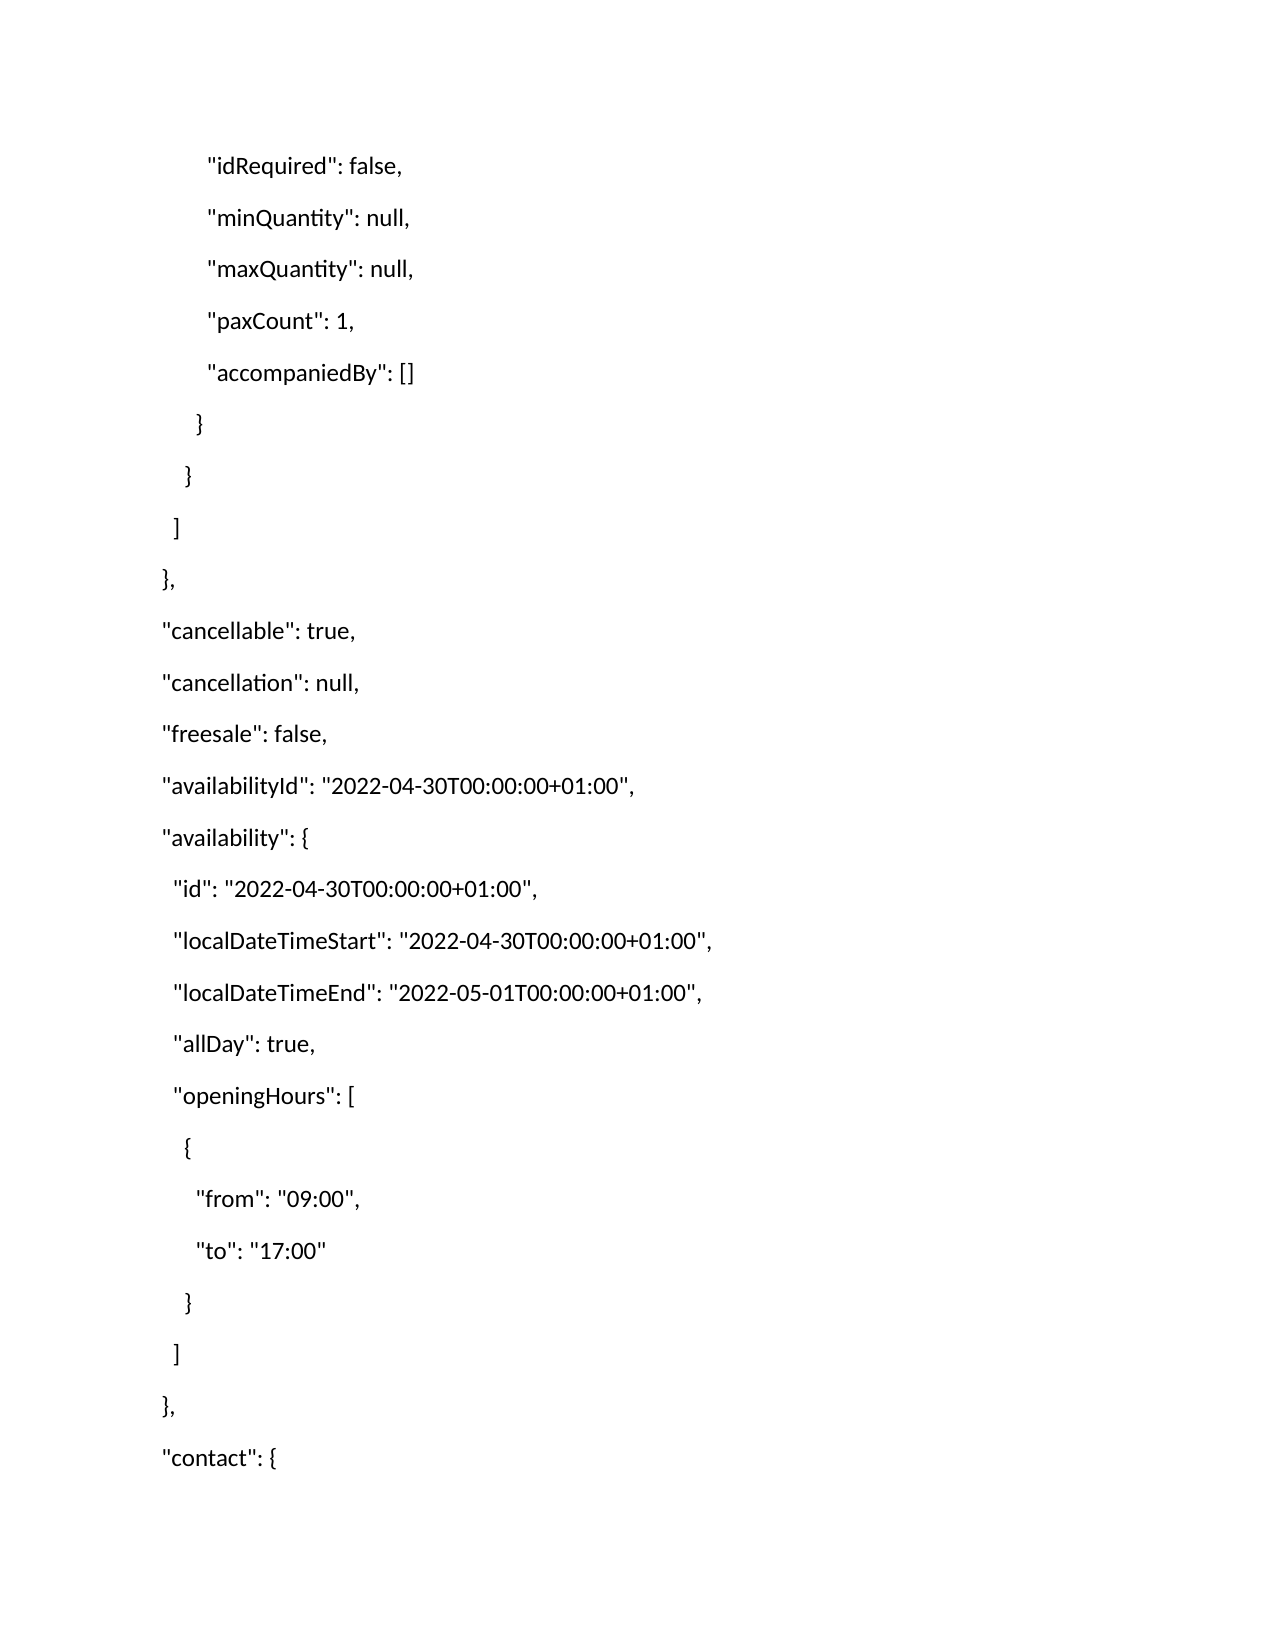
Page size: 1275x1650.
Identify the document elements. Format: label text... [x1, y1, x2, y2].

text "idRequired": false, [150, 150, 1125, 181]
text "cancellation": null, [150, 667, 1125, 697]
text } [150, 460, 1125, 491]
text "localDateTimeStart": "2022-04-30T00:00:00+01:00", [150, 925, 1125, 956]
text ] [150, 512, 1125, 542]
text "minQuantity": null, [150, 202, 1125, 232]
text "contact": { [150, 1442, 1125, 1472]
text "to": "17:00" [150, 1235, 1125, 1266]
text } [150, 408, 1125, 439]
text "cancellable": true, [150, 615, 1125, 646]
text ] [150, 1338, 1125, 1369]
text "accompaniedBy": [] [150, 357, 1125, 387]
text "id": "2022-04-30T00:00:00+01:00", [150, 873, 1125, 904]
text "paxCount": 1, [150, 305, 1125, 336]
text "from": "09:00", [150, 1183, 1125, 1214]
text }, [150, 563, 1125, 594]
text { [150, 1132, 1125, 1162]
text "availabilityId": "2022-04-30T00:00:00+01:00", [150, 770, 1125, 801]
text } [150, 1287, 1125, 1317]
text "localDateTimeEnd": "2022-05-01T00:00:00+01:00", [150, 977, 1125, 1007]
text "allDay": true, [150, 1028, 1125, 1059]
text "maxQuantity": null, [150, 253, 1125, 284]
text "freesale": false, [150, 718, 1125, 749]
text }, [150, 1390, 1125, 1421]
text "availability": { [150, 822, 1125, 852]
text "openingHours": [ [150, 1080, 1125, 1111]
